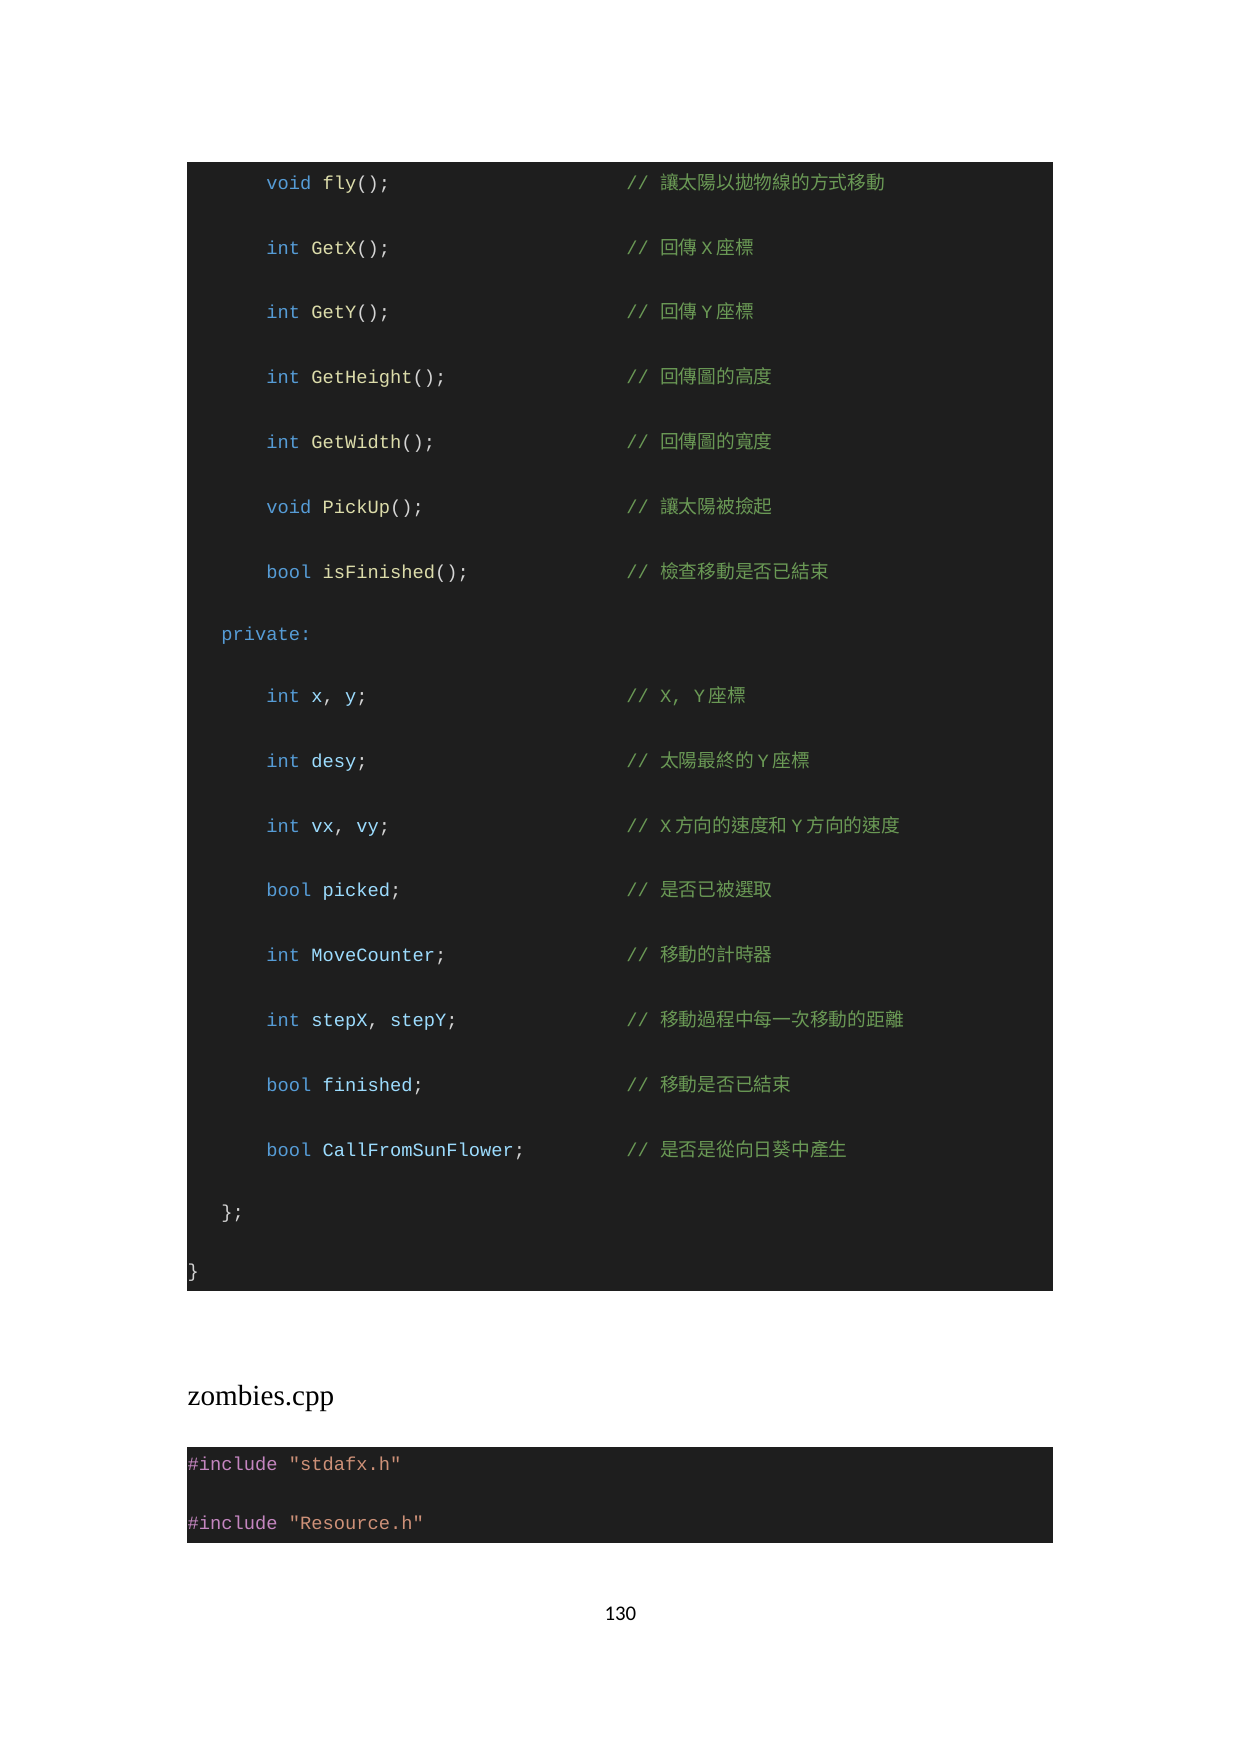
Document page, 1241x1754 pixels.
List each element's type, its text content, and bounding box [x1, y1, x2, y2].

text int GetWidth(); // 回傳圖的寬度 [187, 422, 1053, 459]
text #include "stdafx.h" [187, 1447, 1053, 1484]
text zombies.cpp [187, 1376, 1053, 1413]
text int GetX(); // 回傳X座標 [187, 227, 1053, 265]
text } [187, 1253, 1053, 1291]
text int MoveCounter; // 移動的計時器 [187, 935, 1053, 972]
text int desy; // 太陽最終的Y座標 [187, 740, 1053, 778]
text int GetHeight(); // 回傳圖的高度 [187, 357, 1053, 394]
text void PickUp(); // 讓太陽被撿起 [187, 487, 1053, 524]
text int vx, vy; // X方向的速度和Y方向的速度 [187, 805, 1053, 843]
text void fly(); // 讓太陽以拋物線的方式移動 [187, 162, 1053, 200]
text bool finished; // 移動是否已結束 [187, 1065, 1053, 1102]
text }; [187, 1194, 1053, 1232]
text int x, y; // X, Y座標 [187, 675, 1053, 713]
text bool picked; // 是否已被選取 [187, 870, 1053, 908]
text bool CallFromSunFlower; // 是否是從向日葵中產生 [187, 1130, 1053, 1167]
text private: [187, 617, 1053, 654]
text int GetY(); // 回傳Y座標 [187, 292, 1053, 330]
text int stepX, stepY; // 移動過程中每一次移動的距離 [187, 1000, 1053, 1037]
text bool isFinished(); // 檢查移動是否已結束 [187, 552, 1053, 589]
text #include "Resource.h" [187, 1506, 1053, 1543]
